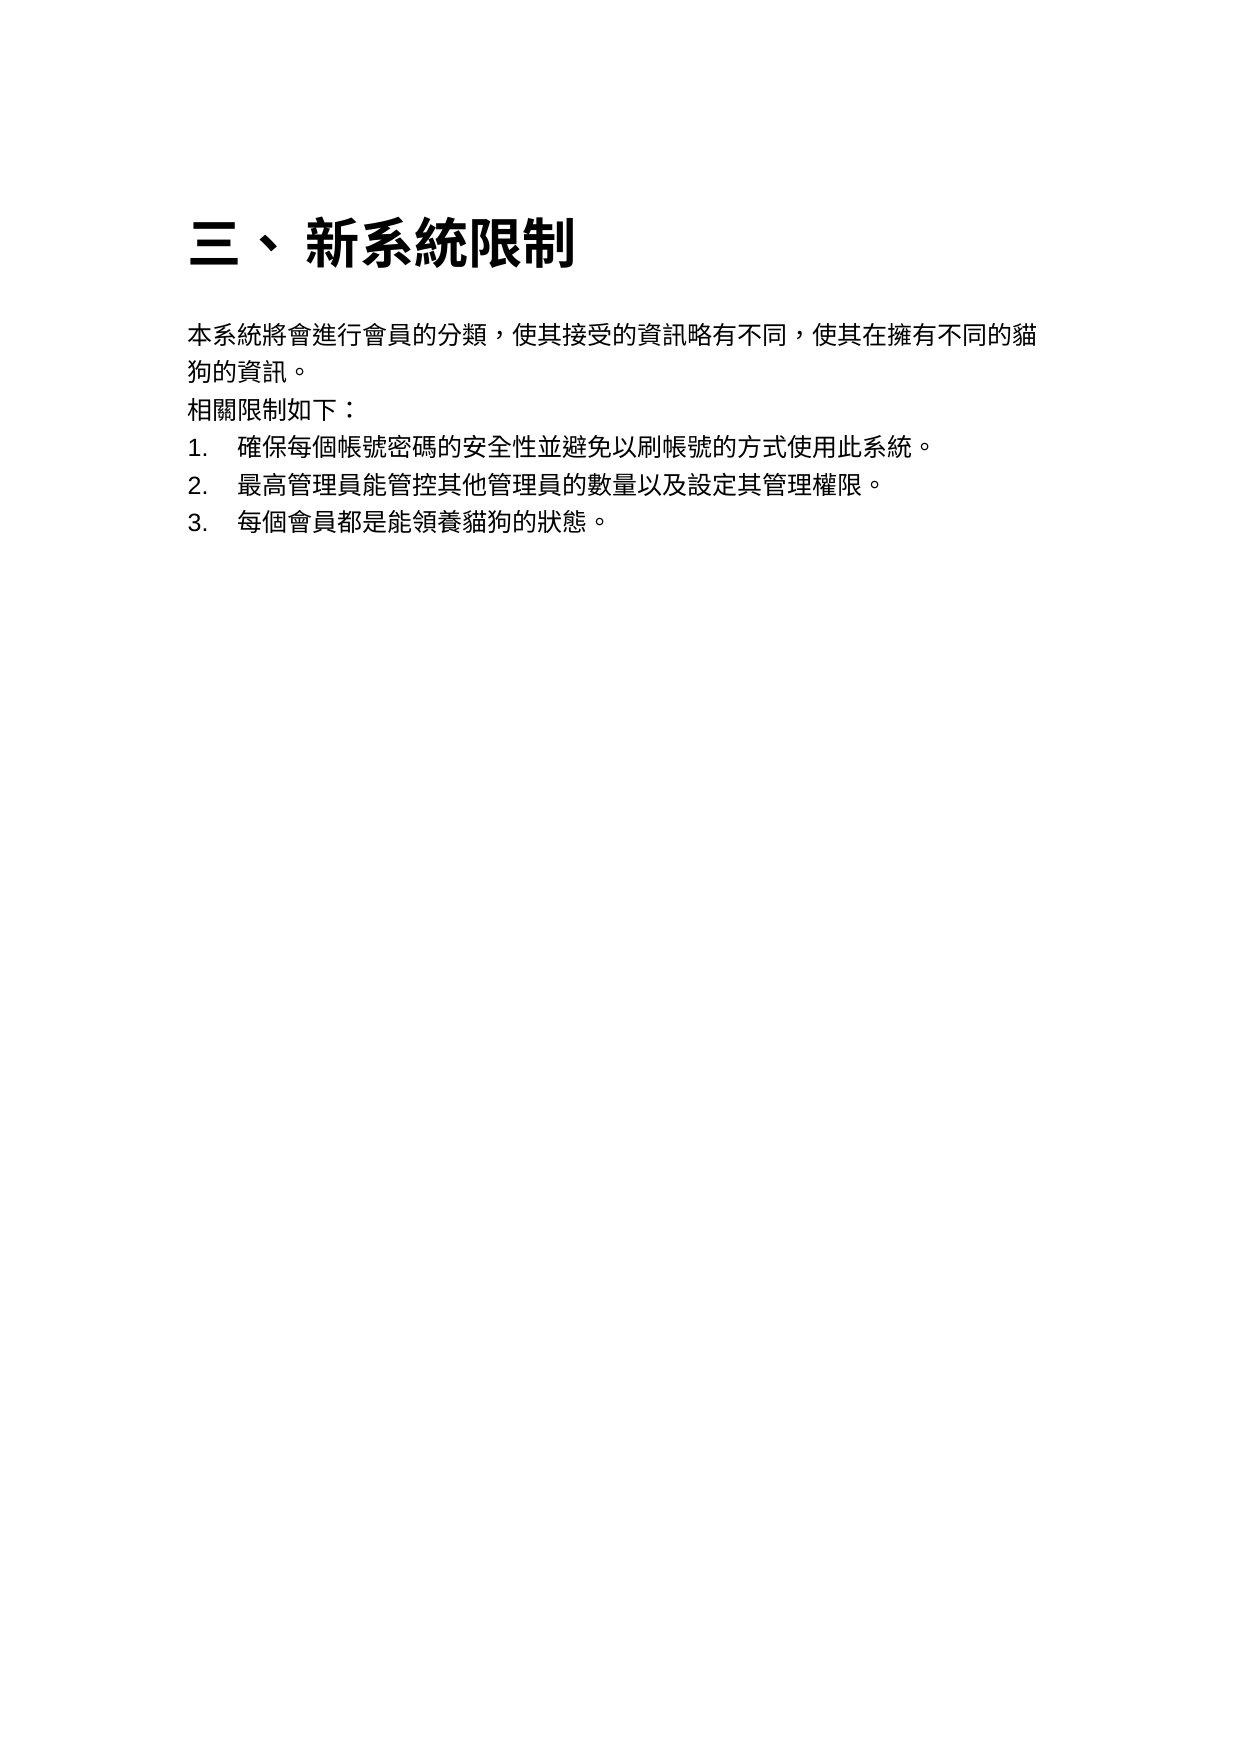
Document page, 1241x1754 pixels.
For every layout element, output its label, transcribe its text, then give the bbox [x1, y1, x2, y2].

text 1. 確保每個帳號密碼的安全性並避免以刷帳號的方式使用此系統。 [187, 427, 1053, 464]
text 相關限制如下： [187, 389, 1053, 427]
text 本系統將會進行會員的分類，使其接受的資訊略有不同，使其在擁有不同的貓狗的資訊。 [187, 314, 1053, 389]
text 2. 最高管理員能管控其他管理員的數量以及設定其管理權限。 [187, 464, 1053, 502]
subtitle 新系統限制 [187, 183, 1053, 296]
text 3. 每個會員都是能領養貓狗的狀態。 [187, 502, 1053, 539]
